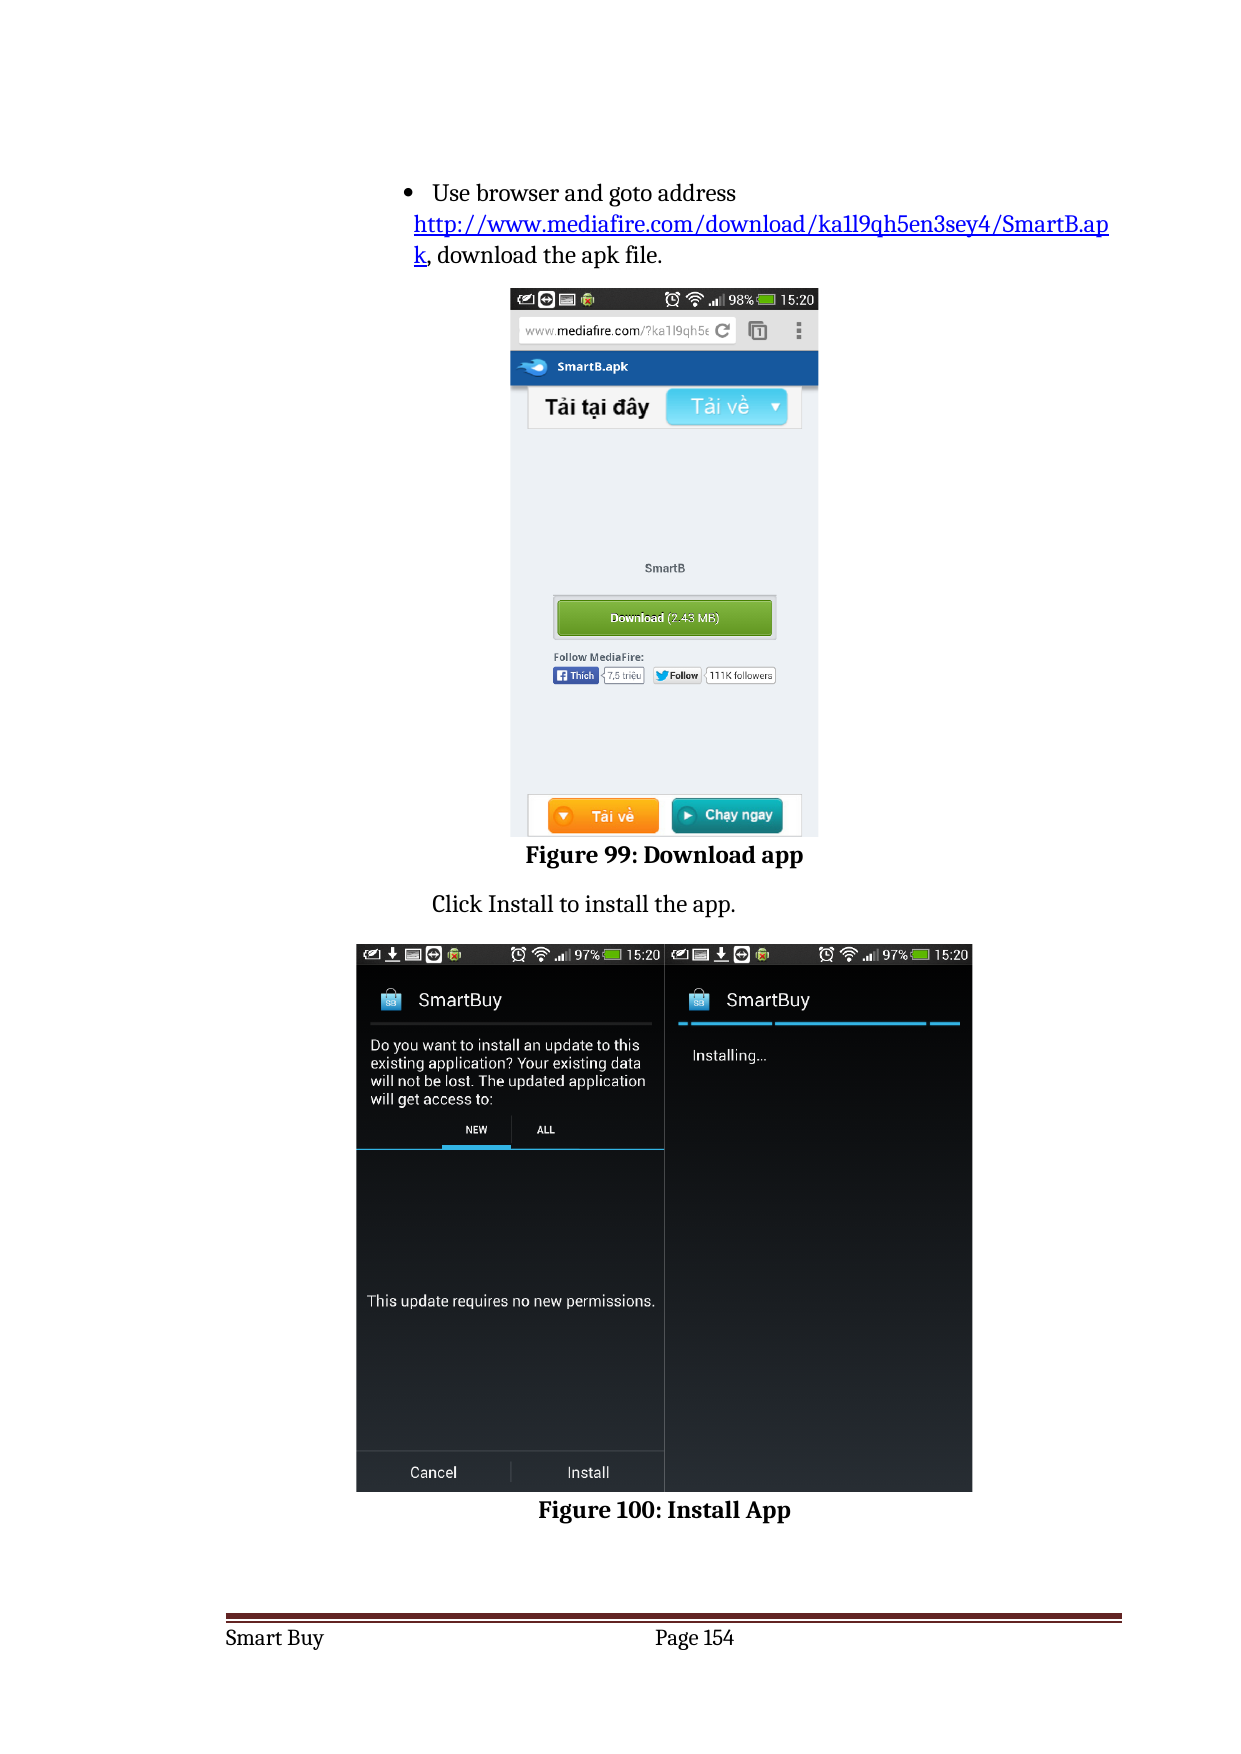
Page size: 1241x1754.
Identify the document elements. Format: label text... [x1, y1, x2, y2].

text Click Install to install the app. [357, 890, 1122, 919]
list Use browser and goto address http://www.mediafire.com/download/ka1l9qh5en3sey4/SmartB.apk, download the apk file. [404, 179, 1122, 270]
picture [510, 288, 819, 837]
picture [356, 944, 973, 1492]
